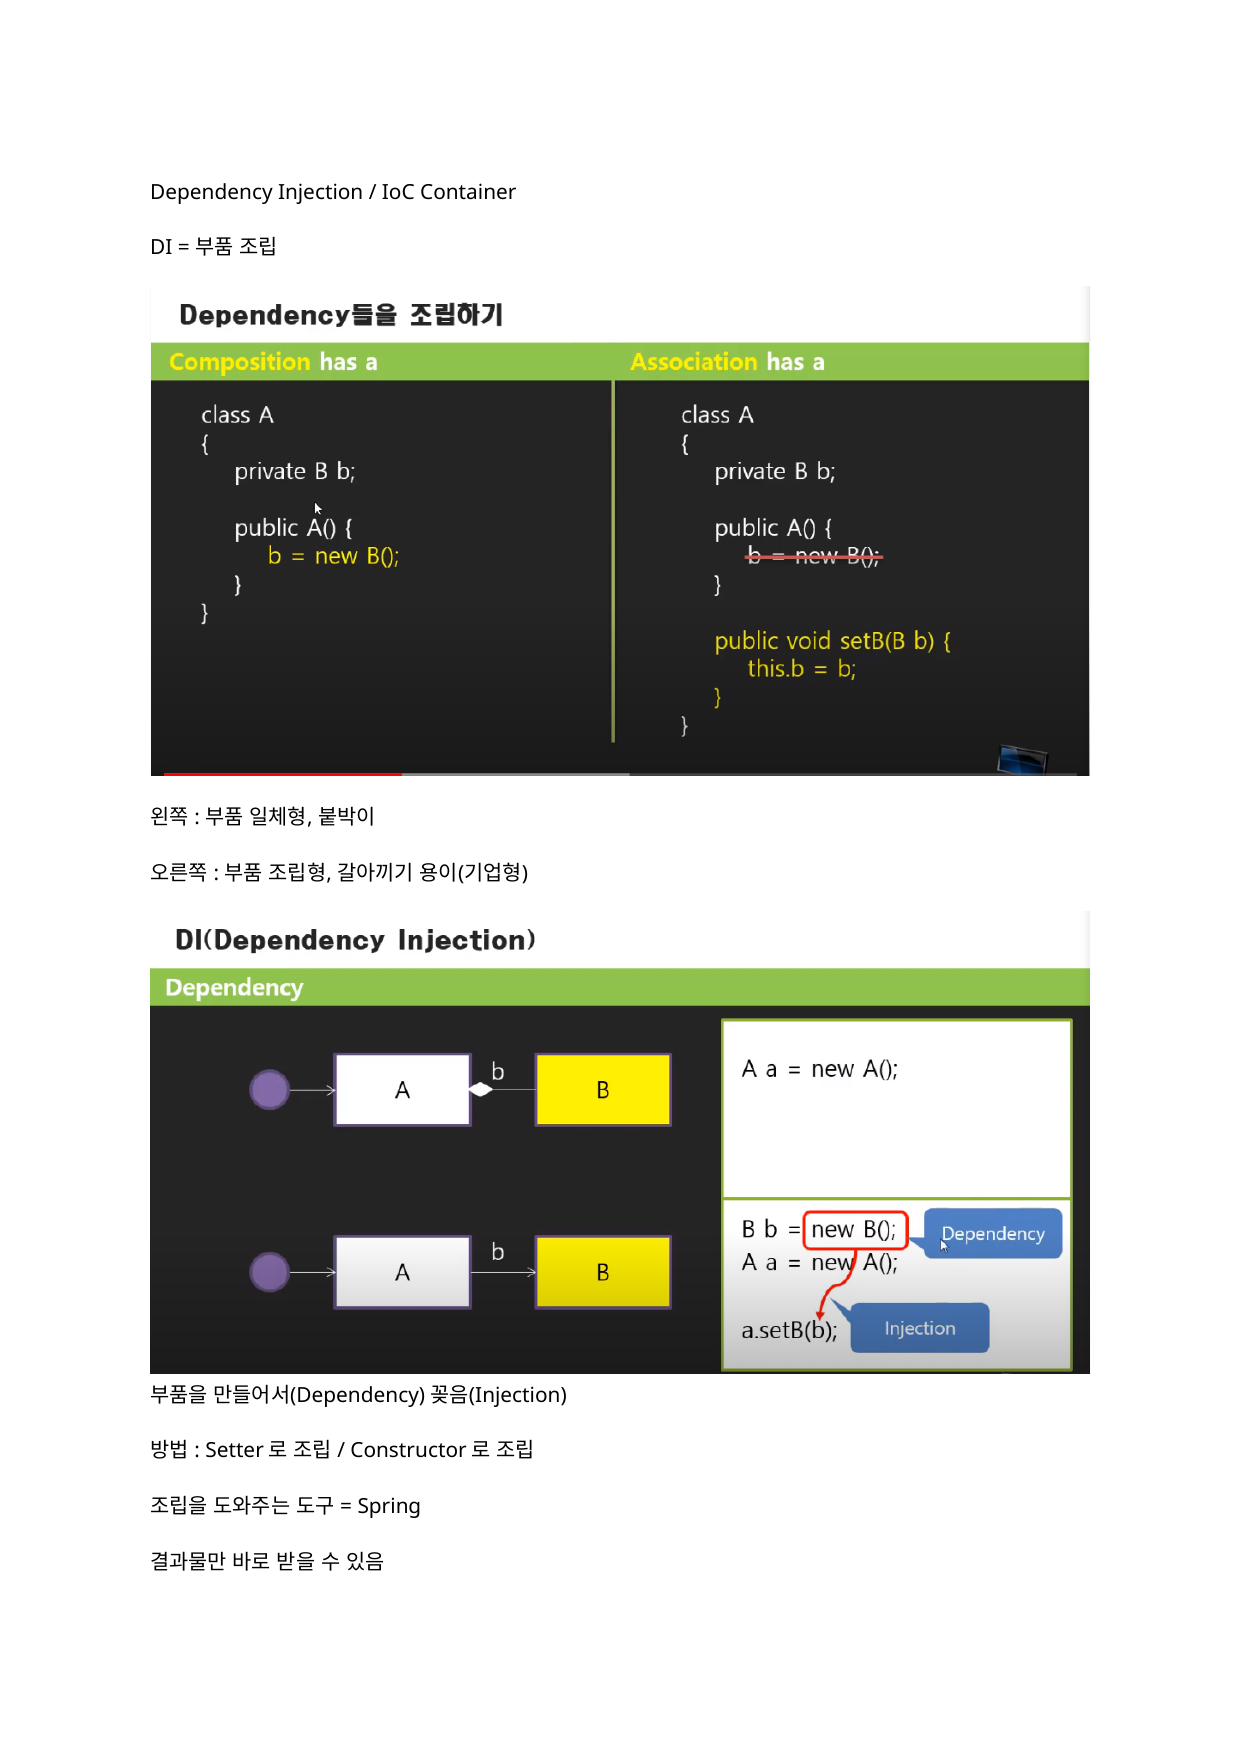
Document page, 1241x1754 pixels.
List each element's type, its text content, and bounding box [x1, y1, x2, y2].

text 왼쪽 : 부품 일체형, 붙박이 [150, 801, 1090, 831]
text 조립을 도와주는 도구 = Spring [150, 1489, 1090, 1519]
text Dependency Injection / IoC Container [150, 177, 1090, 206]
text 결과물만 바로 받을 수 있음 [150, 1545, 1090, 1575]
text 오른쪽 : 부품 조립형, 갈아끼기 용이(기업형) [150, 856, 1090, 886]
text 방법 : Setter로 조립 / Constructor로 조립 [150, 1434, 1090, 1464]
text DI = 부품 조립 [150, 231, 1090, 261]
text 부품을 만들어서(Dependency) 꽂음(Injection) [150, 1374, 1090, 1408]
picture [150, 911, 1091, 1374]
picture [150, 286, 1091, 776]
